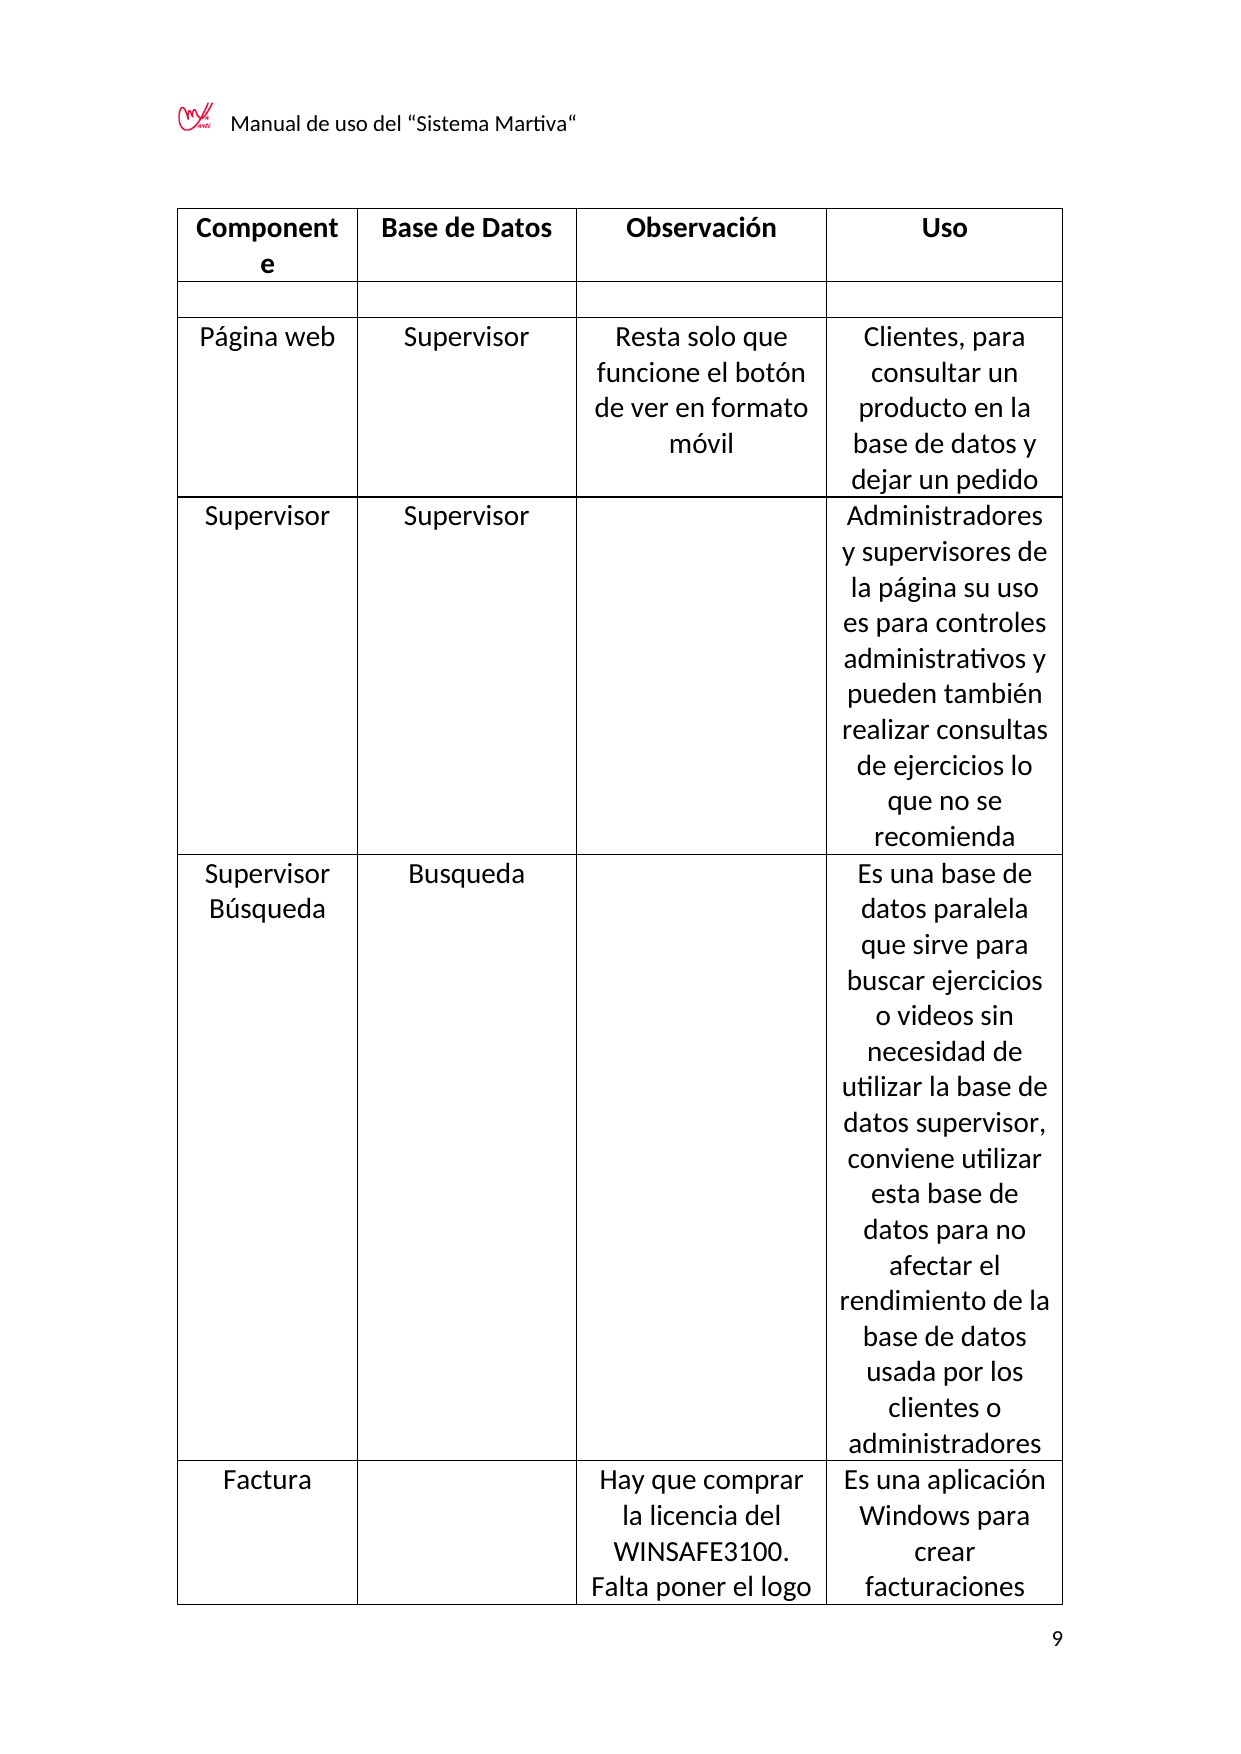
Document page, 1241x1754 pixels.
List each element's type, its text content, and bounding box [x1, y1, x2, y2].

table_cell Página web [178, 318, 357, 496]
table_cell Clientes, para consultar un producto en la base de datos y dejar un pedido [827, 318, 1062, 496]
table_header Componente [178, 209, 357, 281]
table_cell [577, 855, 826, 1460]
table_cell [827, 282, 1062, 317]
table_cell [827, 1461, 1062, 1604]
table_cell [577, 498, 826, 854]
table_cell Supervisor Búsqueda [178, 855, 357, 1460]
table_cell Factura [178, 1461, 357, 1604]
table_cell [358, 282, 576, 317]
table_cell Busqueda [358, 855, 576, 1460]
table_cell [577, 282, 826, 317]
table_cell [577, 1461, 826, 1604]
table_cell Supervisor [358, 498, 576, 854]
table_cell Supervisor [358, 318, 576, 496]
table_header Uso [827, 209, 1062, 281]
table_header Observación [577, 209, 826, 281]
table_cell [178, 282, 357, 317]
table_cell Resta solo que funcione el botón de ver en formato móvil [577, 318, 826, 496]
table_cell [358, 1461, 576, 1604]
table_header Base de Datos [358, 209, 576, 281]
table_cell Administradores y supervisores de la página su uso es para controles administrativos y pueden también realizar consultas de ejercicios lo que no se recomienda [827, 498, 1062, 854]
table_cell Es una base de datos paralela que sirve para buscar ejercicios o videos sin necesidad de utilizar la base de datos supervisor, conviene utilizar esta base de datos para no afectar el rendimiento de la base de datos usada por los clientes o administradores [827, 855, 1062, 1460]
table_cell Supervisor [178, 498, 357, 854]
picture [177, 101, 215, 132]
